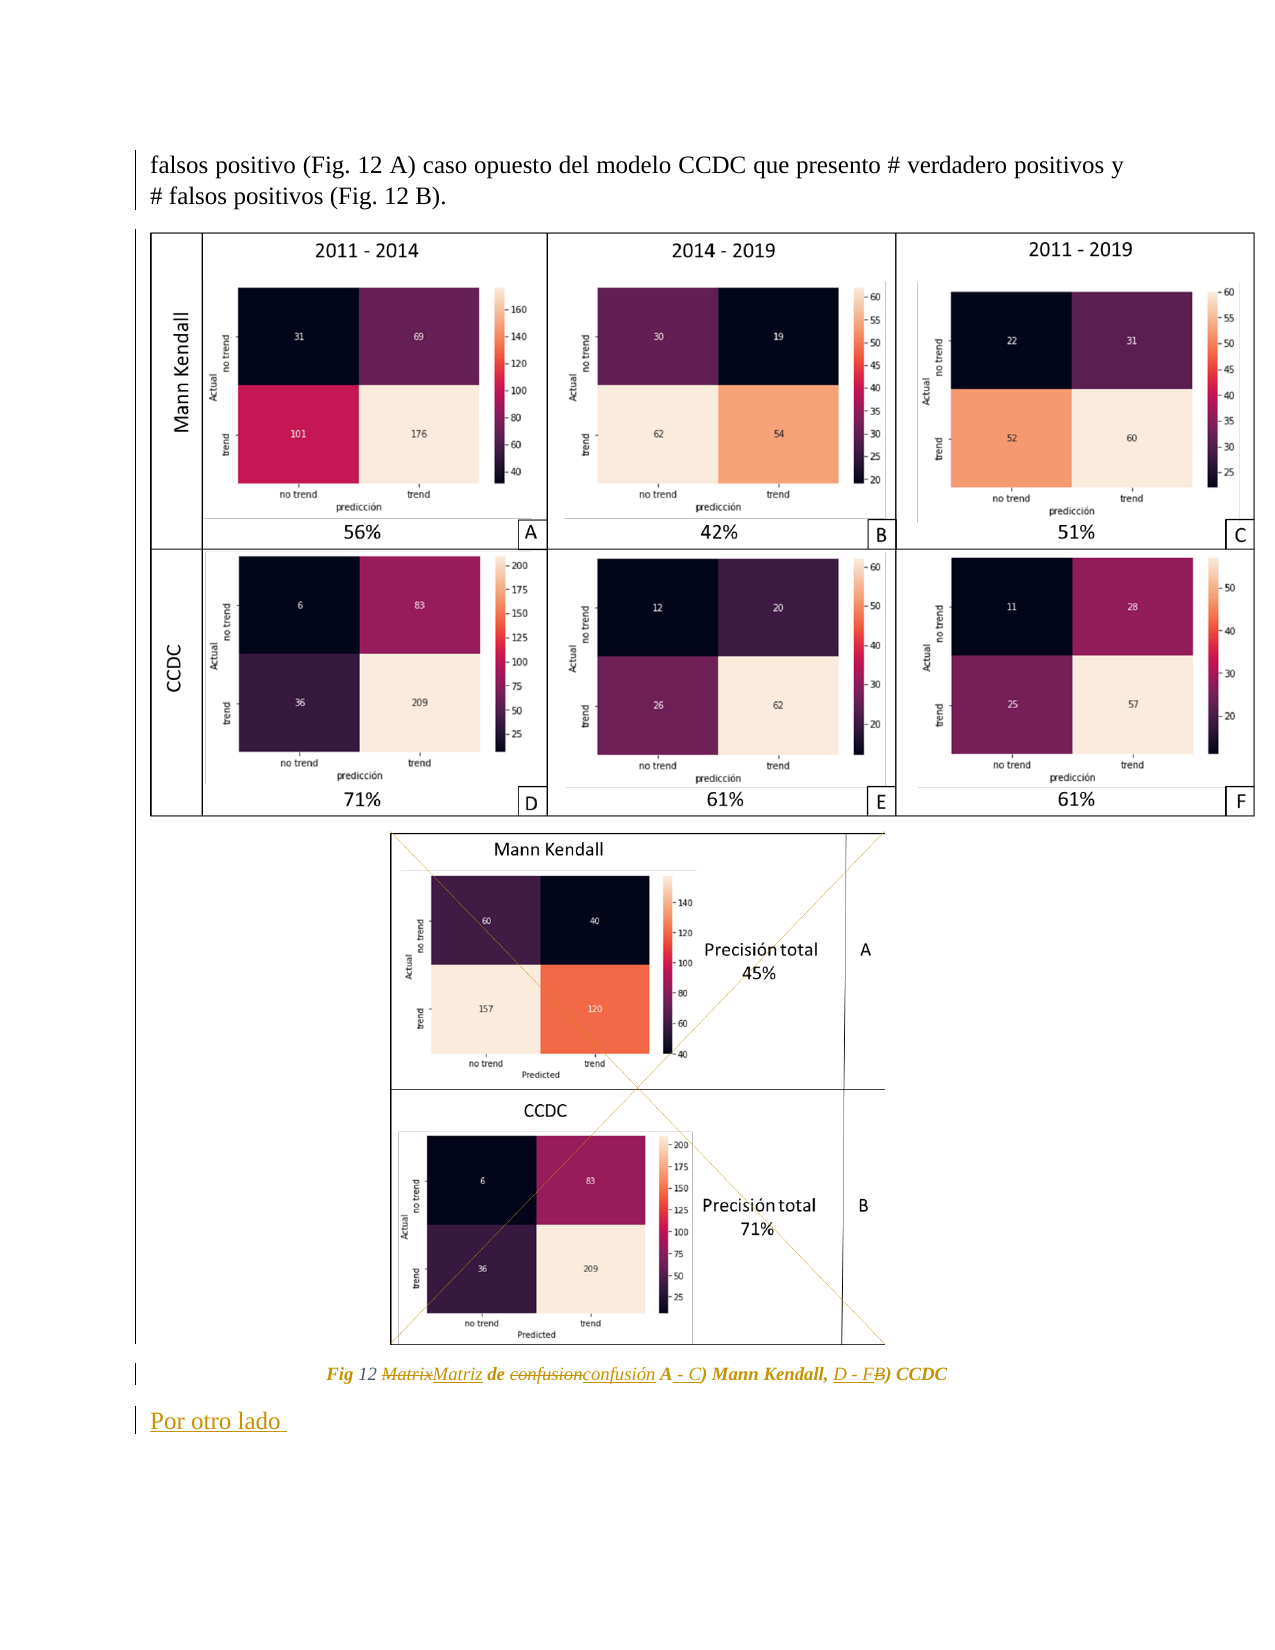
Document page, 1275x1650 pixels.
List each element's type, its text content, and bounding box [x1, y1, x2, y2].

picture [639, 833, 885, 1343]
picture [150, 228, 1259, 829]
picture [391, 1089, 884, 1345]
text Fig 12 de A) Mann Kendall, ) CCDC [150, 1363, 1125, 1385]
picture [392, 831, 883, 1086]
picture [390, 833, 636, 1343]
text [150, 150, 1125, 210]
